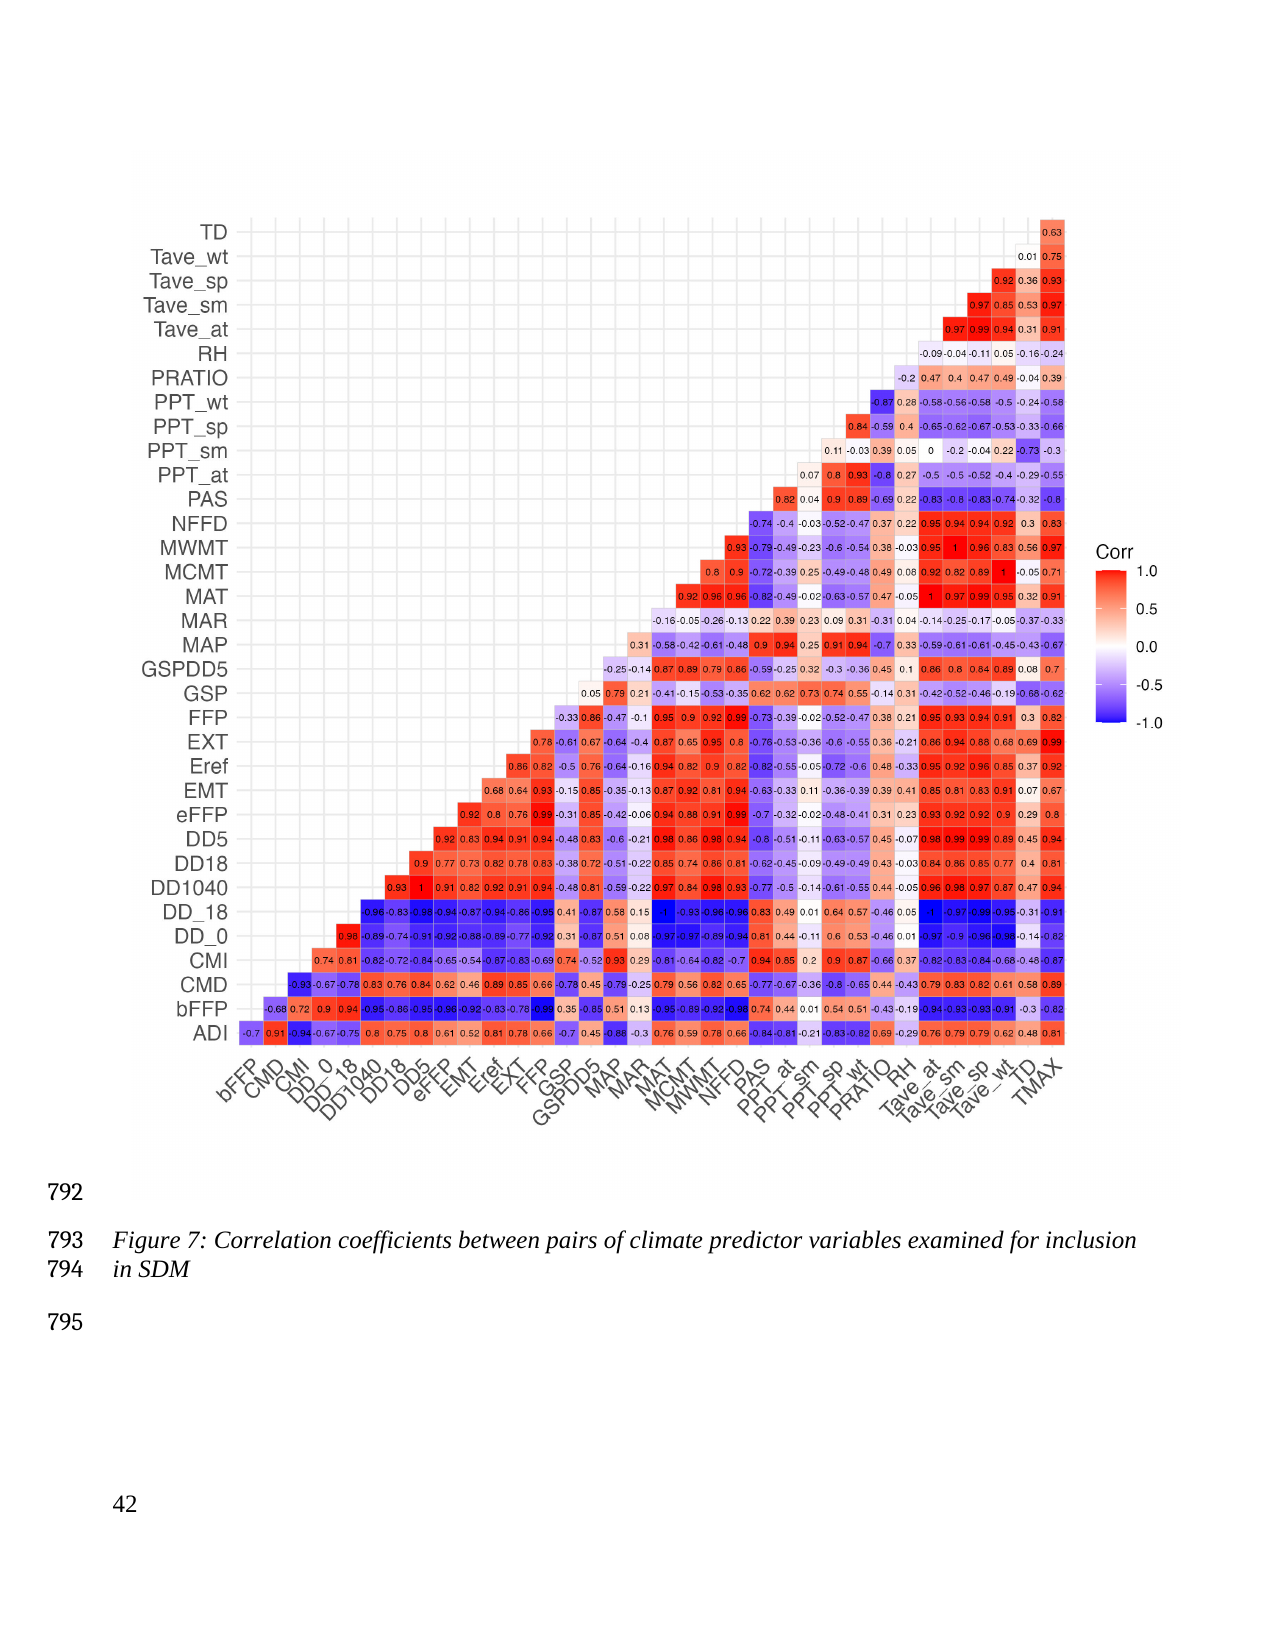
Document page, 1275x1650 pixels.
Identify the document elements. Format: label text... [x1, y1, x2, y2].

text Figure 7: Correlation coefficients between pairs of climate predictor variables examined for inclusion in SDM [112, 1225, 1162, 1282]
picture [131, 150, 1182, 1200]
